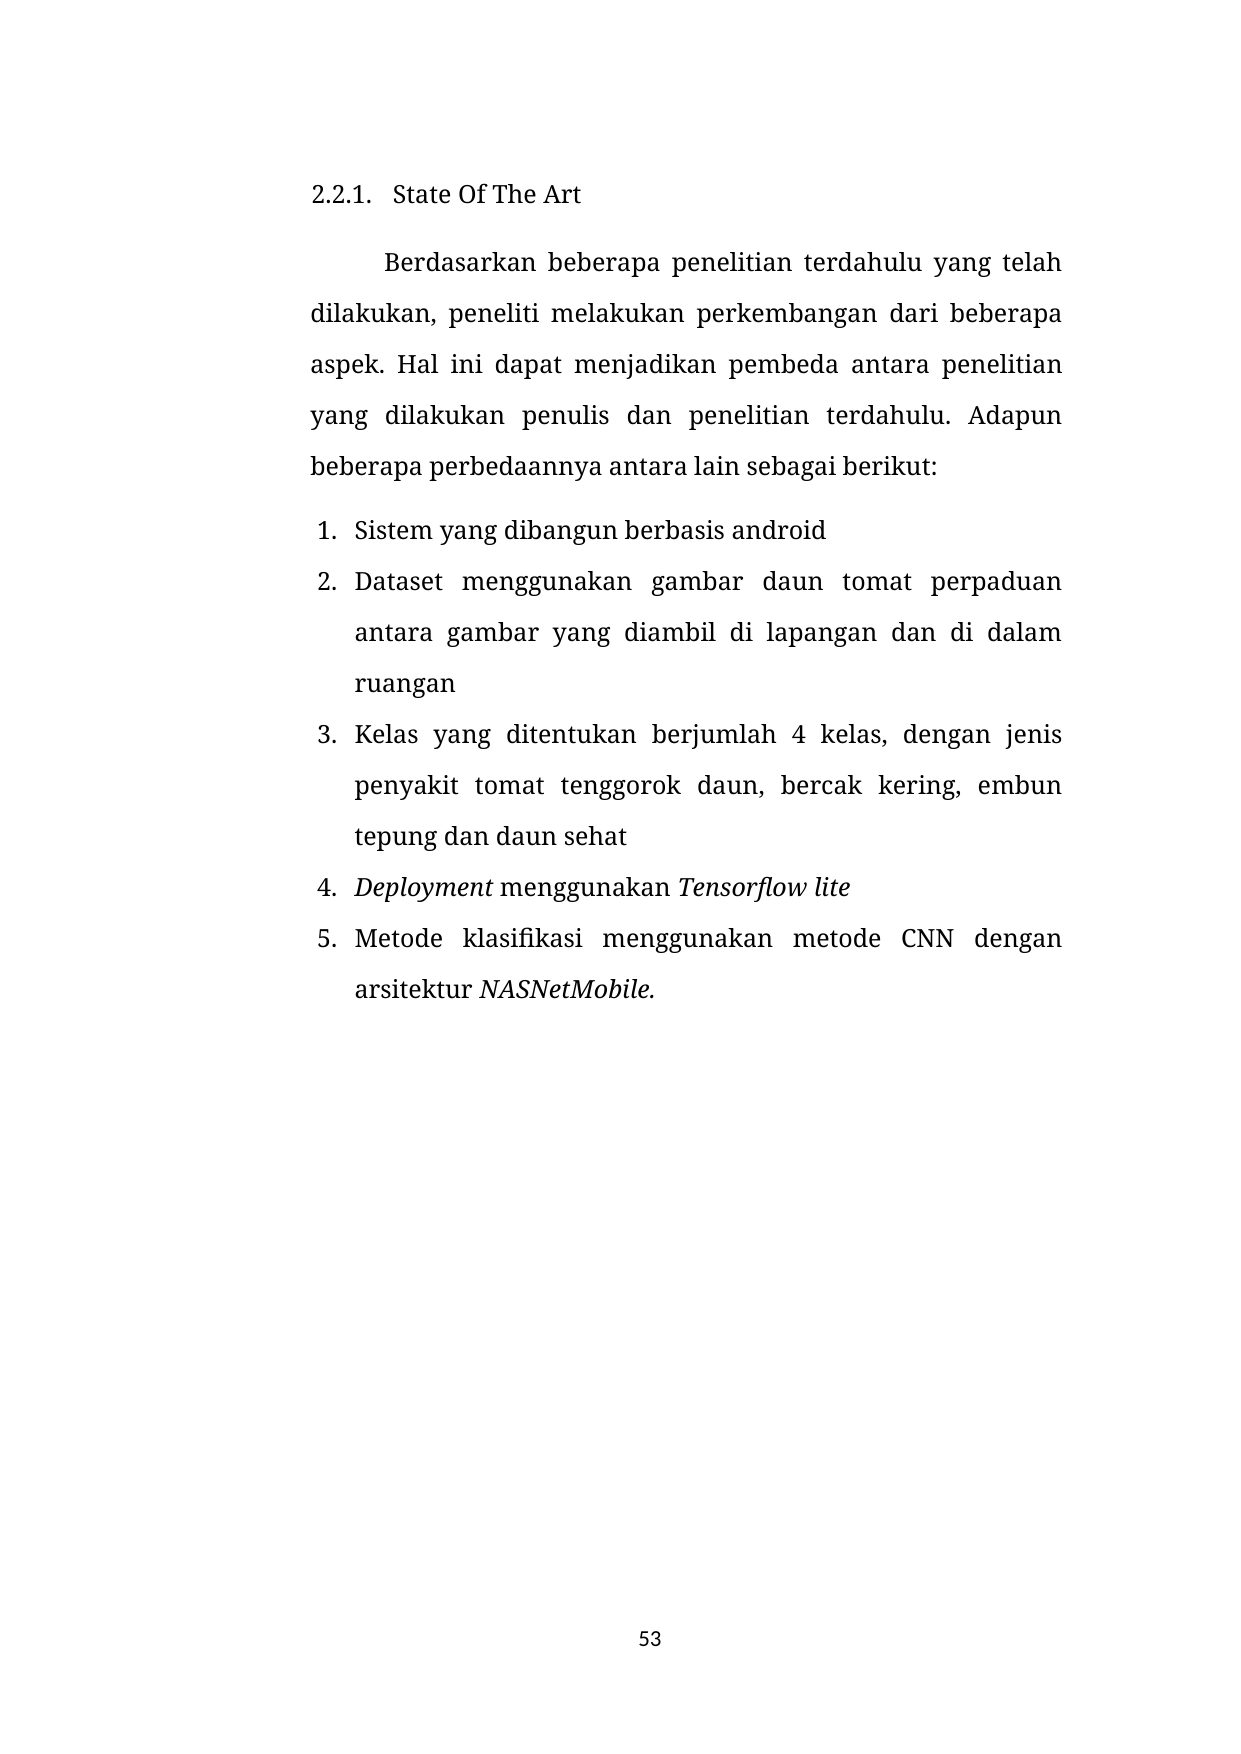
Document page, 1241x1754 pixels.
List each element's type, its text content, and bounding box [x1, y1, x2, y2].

list Sistem yang dibangun berbasis android [317, 513, 1063, 547]
list Kelas yang ditentukan berjumlah 4 kelas, dengan jenis penyakit tomat tenggorok daun, bercak kering, embun tepung dan daun sehat [317, 717, 1063, 853]
list Deployment menggunakan Tensorflow lite [317, 870, 1063, 904]
list Metode klasifikasi menggunakan metode CNN dengan arsitektur NASNetMobile. [317, 921, 1063, 1006]
text Berdasarkan beberapa penelitian terdahulu yang telah dilakukan, peneliti melakukan perkembangan dari beberapa aspek. Hal ini dapat menjadikan pembeda antara penelitian yang dilakukan penulis dan penelitian terdahulu. Adapun beberapa perbedaannya antara lain sebagai berikut: [310, 245, 1063, 483]
subtitle State Of The Art [311, 177, 1063, 211]
list Dataset menggunakan gambar daun tomat perpaduan antara gambar yang diambil di lapangan dan di dalam ruangan [317, 564, 1063, 700]
